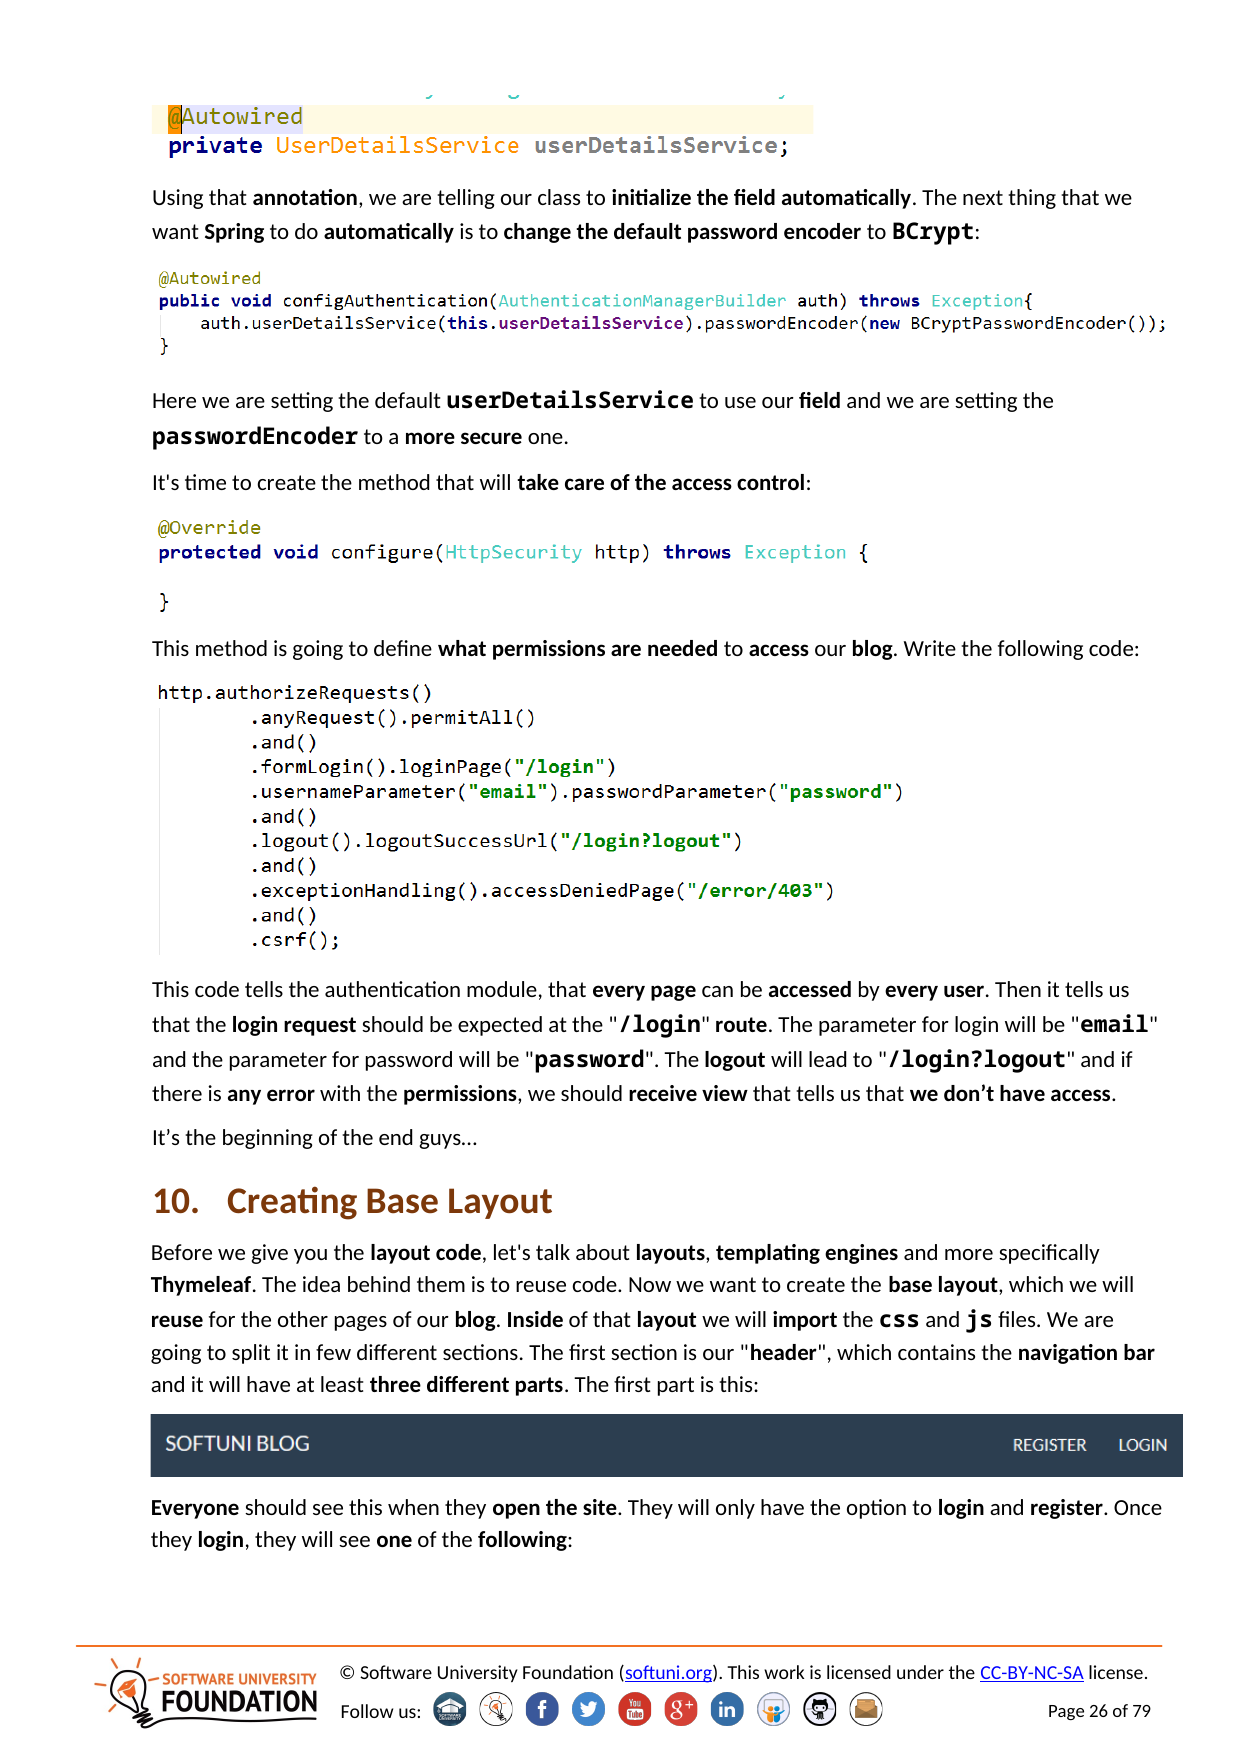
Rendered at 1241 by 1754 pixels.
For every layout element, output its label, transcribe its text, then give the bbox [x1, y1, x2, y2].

picture [803, 1692, 837, 1726]
picture [433, 1692, 467, 1726]
text Here we are setting the default userDetailsService to use our field and we are setting the passwordEncoder to a more secure one. [152, 384, 1163, 451]
picture [479, 1692, 513, 1726]
text Using that annotation, we are telling our class to initialize the field automatically. The next thing that we want Spring to do automatically is to change the default password encoder to BCrypt: [152, 183, 1163, 247]
text It’s the beginning of the end guys… [152, 1123, 1163, 1152]
picture [525, 1692, 559, 1726]
text This method is going to define what permissions are needed to access our blog. Write the following code: [152, 634, 1163, 663]
text Before we give you the layout code, let's talk about layouts, templating engines and more specifically Thymeleaf. The idea behind them is to reuse code. Now we want to create the base layout, which we will reuse for the other pages of our blog. Inside of that layout we will import the css and js files. We are going to split it in few different sections. The first section is our "header", which contains the navigation bar and it will have at least three different parts. The first part is this: [151, 1238, 1163, 1398]
picture [618, 1692, 652, 1726]
text It's time to create the method that will take care of the access control: [152, 468, 1163, 496]
picture [151, 679, 910, 959]
subtitle Creating Base Layout [152, 1177, 1163, 1222]
picture [151, 513, 894, 618]
picture [710, 1692, 744, 1726]
text This code tells the authentication module, that every page can be accessed by every user. Then it tells us that the login request should be expected at the "/login" route. The parameter for login will be "email" and the parameter for password will be "password". The logout will lead to "/login?logout" and if there is any error with the permissions, we should receive view that tells us that we don’t have access. [152, 975, 1163, 1107]
picture [150, 1414, 1183, 1477]
picture [757, 1692, 790, 1726]
picture [572, 1692, 605, 1726]
picture [151, 263, 1168, 368]
picture [664, 1692, 698, 1726]
picture [849, 1692, 883, 1726]
picture [93, 1656, 317, 1729]
picture [151, 95, 814, 166]
text Everyone should see this when they open the site. They will only have the option to login and register. Once they login, they will see one of the following: [151, 1493, 1163, 1553]
